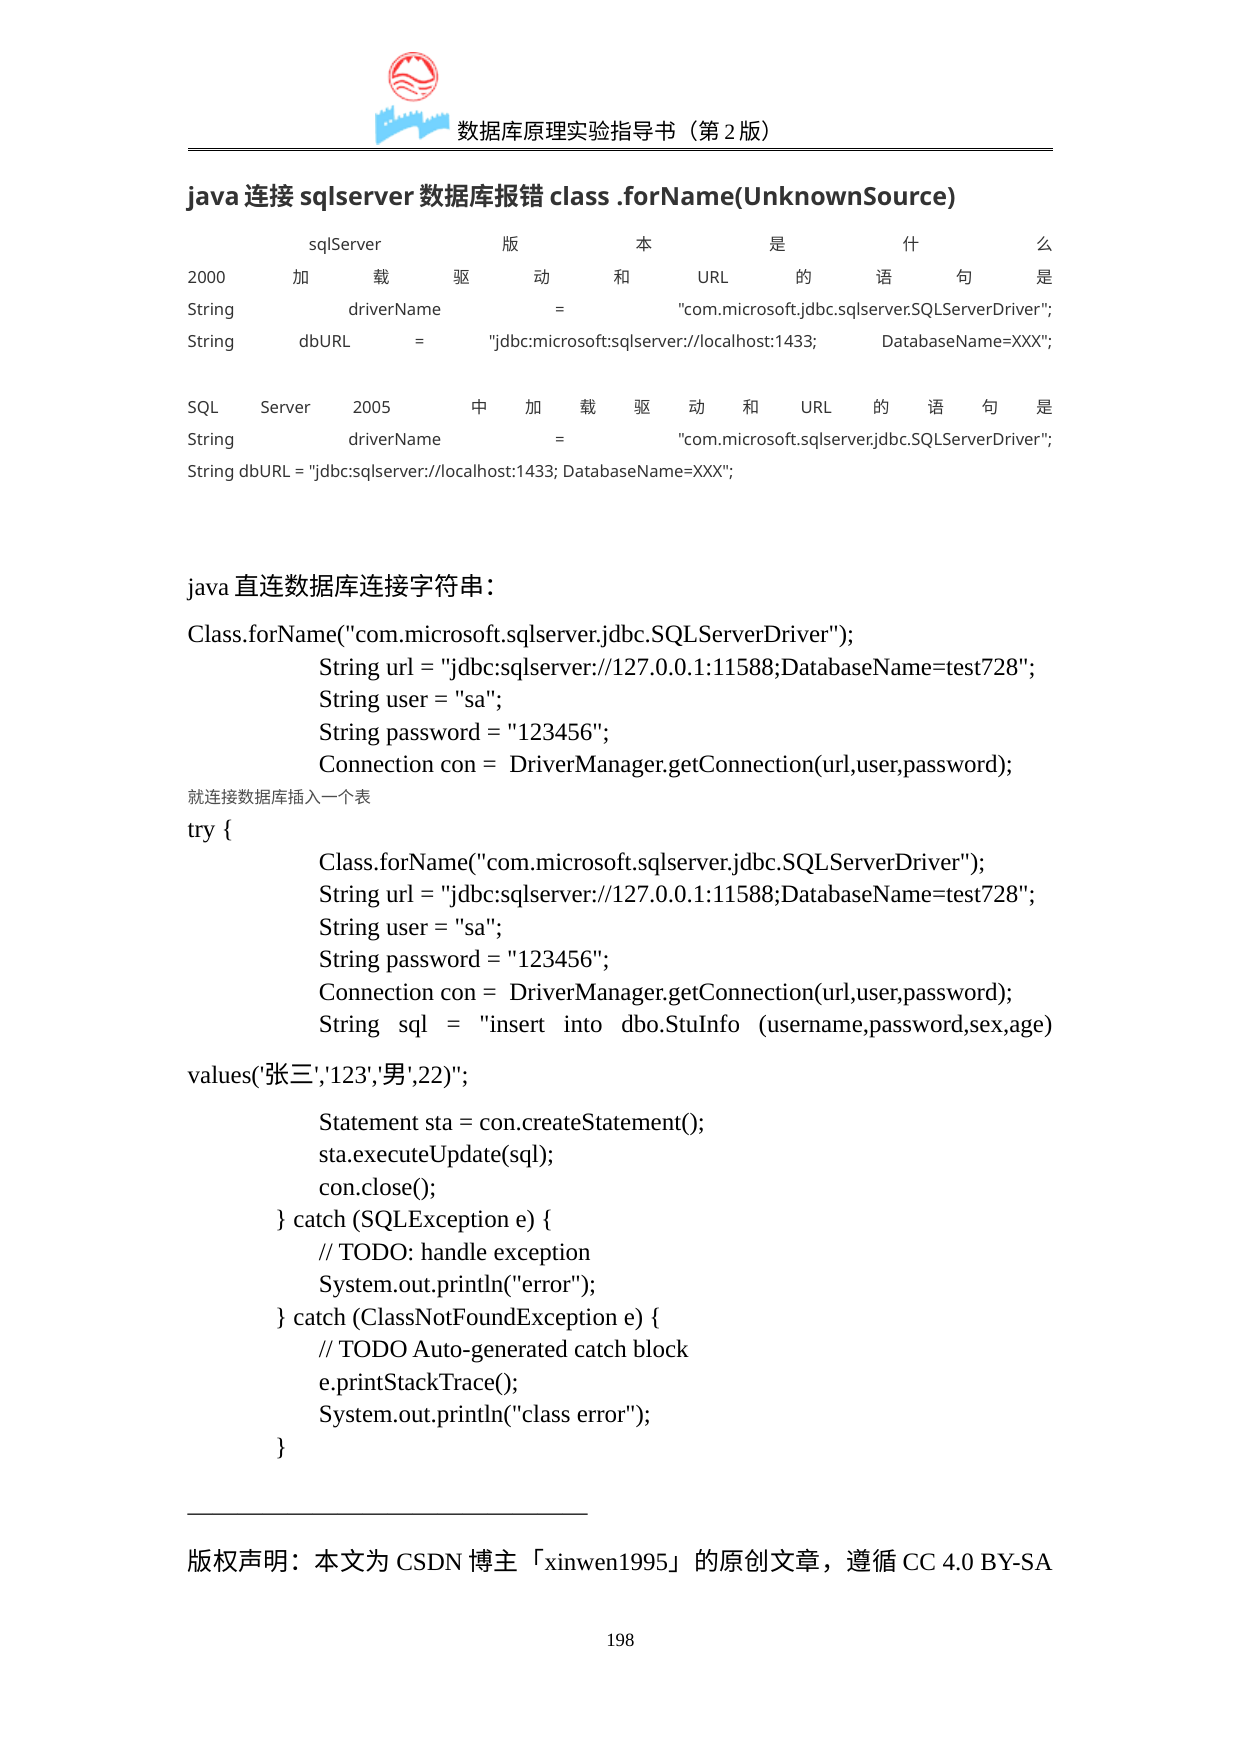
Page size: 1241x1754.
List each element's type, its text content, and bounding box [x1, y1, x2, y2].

text 版权声明：本文为CSDN博主「xinwen1995」的原创文章，遵循CC 4.0 BY-SA版权协议，转载请附上原文出处链接及本声明。 [187, 1527, 1053, 1592]
text System.out.println("class error"); [187, 1397, 1053, 1430]
text String password = "123456"; [187, 715, 1053, 747]
text Connection con = DriverManager.getConnection(url,user,password); [187, 747, 1053, 780]
text String sql = "insert into dbo.StuInfo (username,password,sex,age) values('张三','123','男',22)"; [187, 1007, 1053, 1105]
text } catch (SQLException e) { [187, 1202, 1053, 1235]
text 就连接数据库插入一个表 [187, 780, 1053, 812]
text Statement sta = con.createStatement(); [187, 1105, 1053, 1137]
text Connection con = DriverManager.getConnection(url,user,password); [187, 975, 1053, 1007]
text } [187, 1430, 1053, 1462]
picture [375, 52, 451, 145]
text sta.executeUpdate(sql); [187, 1137, 1053, 1170]
text // TODO Auto-generated catch block [187, 1332, 1053, 1365]
text e.printStackTrace(); [187, 1365, 1053, 1397]
text try { [187, 812, 1053, 845]
text String user = "sa"; [187, 682, 1053, 715]
text } catch (ClassNotFoundException e) { [187, 1300, 1053, 1332]
text String url = "jdbc:sqlserver://127.0.0.1:11588;DatabaseName=test728"; [187, 650, 1053, 682]
text ———————————————— [187, 1495, 1053, 1527]
text String user = "sa"; [187, 910, 1053, 942]
text Class.forName("com.microsoft.sqlserver.jdbc.SQLServerDriver"); [187, 617, 1053, 650]
text String password = "123456"; [187, 942, 1053, 975]
text Class.forName("com.microsoft.sqlserver.jdbc.SQLServerDriver"); [187, 845, 1053, 877]
text java直连数据库连接字符串： [187, 552, 1053, 617]
text sqlServer版本是什么 2000加载驱动和URL的语句是 String driverName = "com.microsoft.jdbc.sqlserver.SQLServerDriver"; String dbURL = "jdbc:microsoft:sqlserver://localhost:1433; DatabaseName=XXX"; SQL Server 2005 中加载驱动和URL的语句是 String driverName = "com.microsoft.sqlserver.jdbc.SQLServerDriver"; String dbURL = "jdbc:sqlserver://localhost:1433; DatabaseName=XXX"; [187, 227, 1053, 487]
text System.out.println("error"); [187, 1267, 1053, 1300]
text java连接sqlserver数据库报错class .forName(UnknownSource) [187, 162, 1053, 227]
text // TODO: handle exception [187, 1235, 1053, 1267]
text String url = "jdbc:sqlserver://127.0.0.1:11588;DatabaseName=test728"; [187, 877, 1053, 910]
text con.close(); [187, 1170, 1053, 1202]
